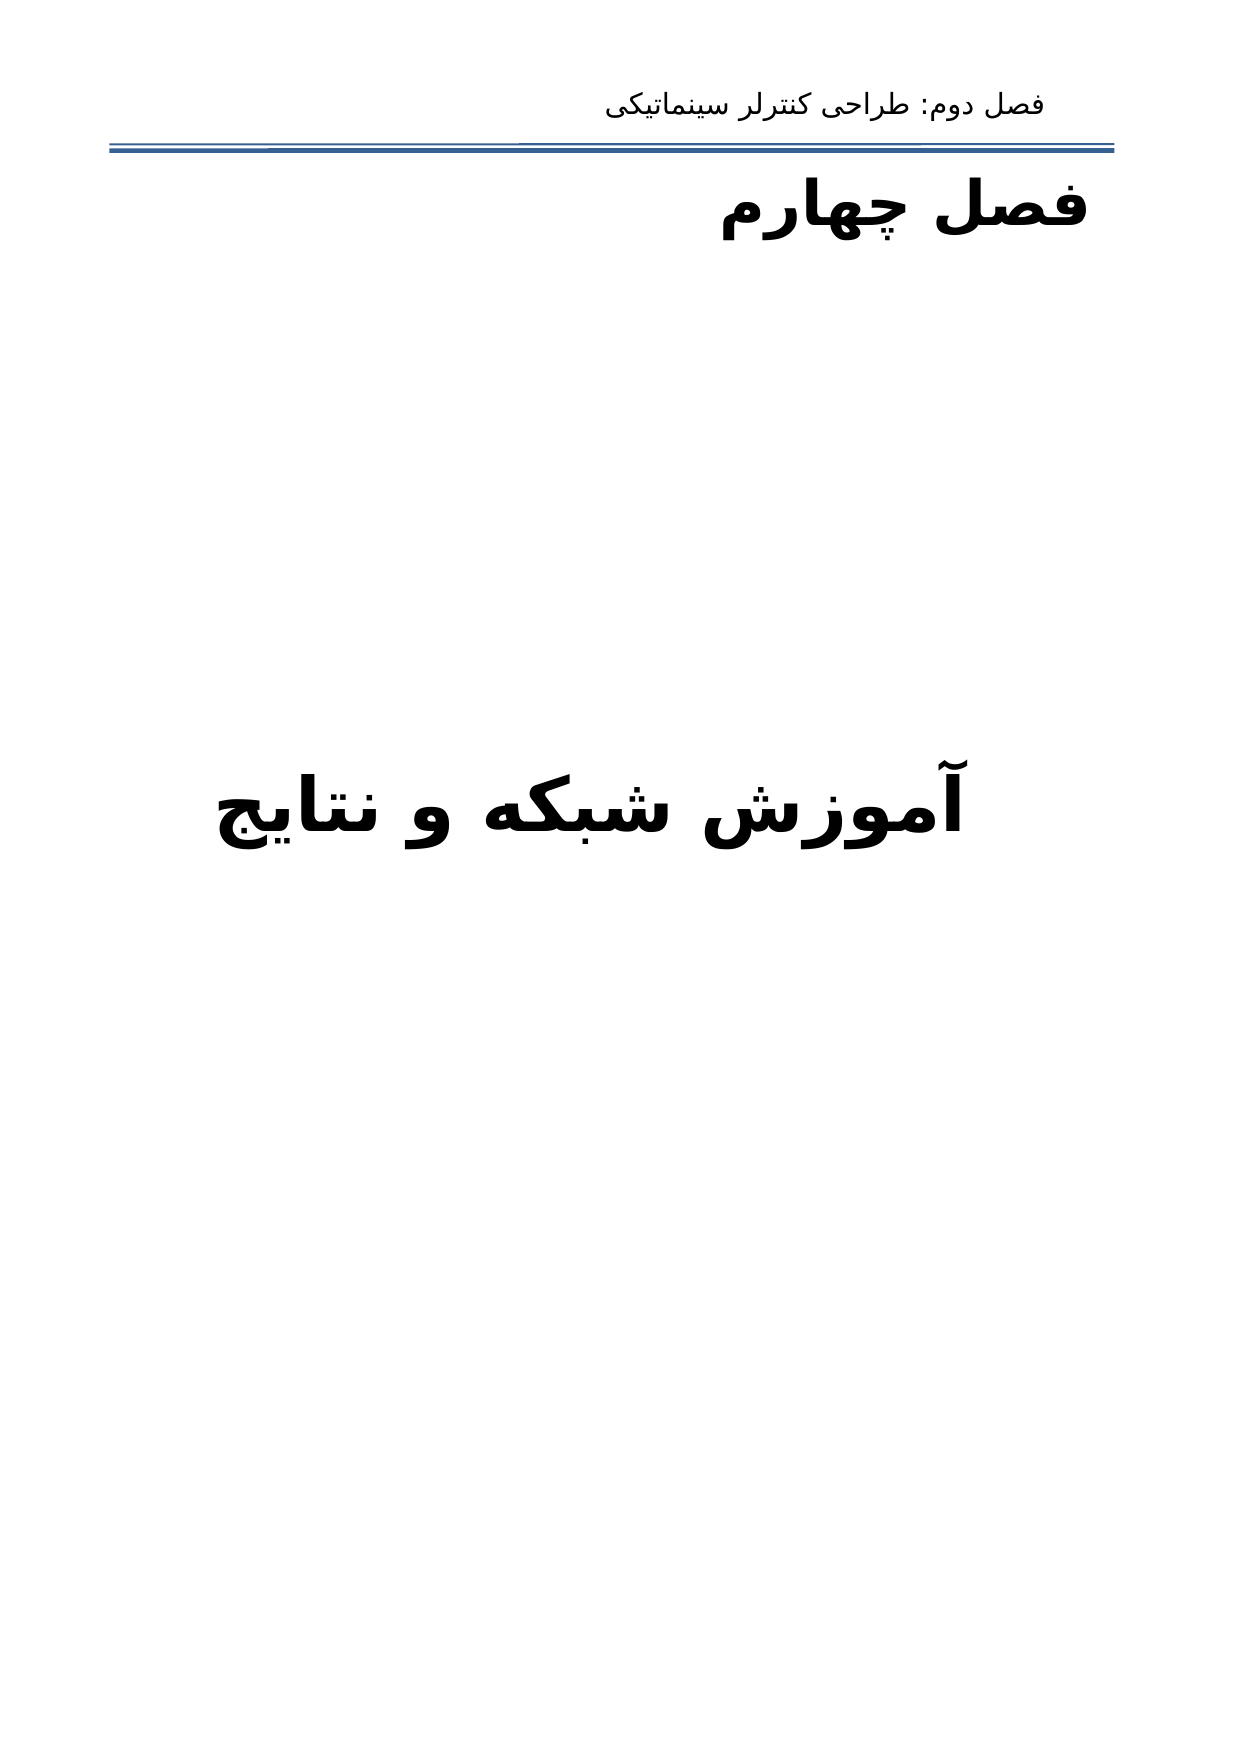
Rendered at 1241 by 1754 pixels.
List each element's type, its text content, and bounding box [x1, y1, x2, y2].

subtitle فصل چهارم [135, 168, 1091, 241]
text آموزش شبکه و نتایج [135, 761, 1090, 849]
